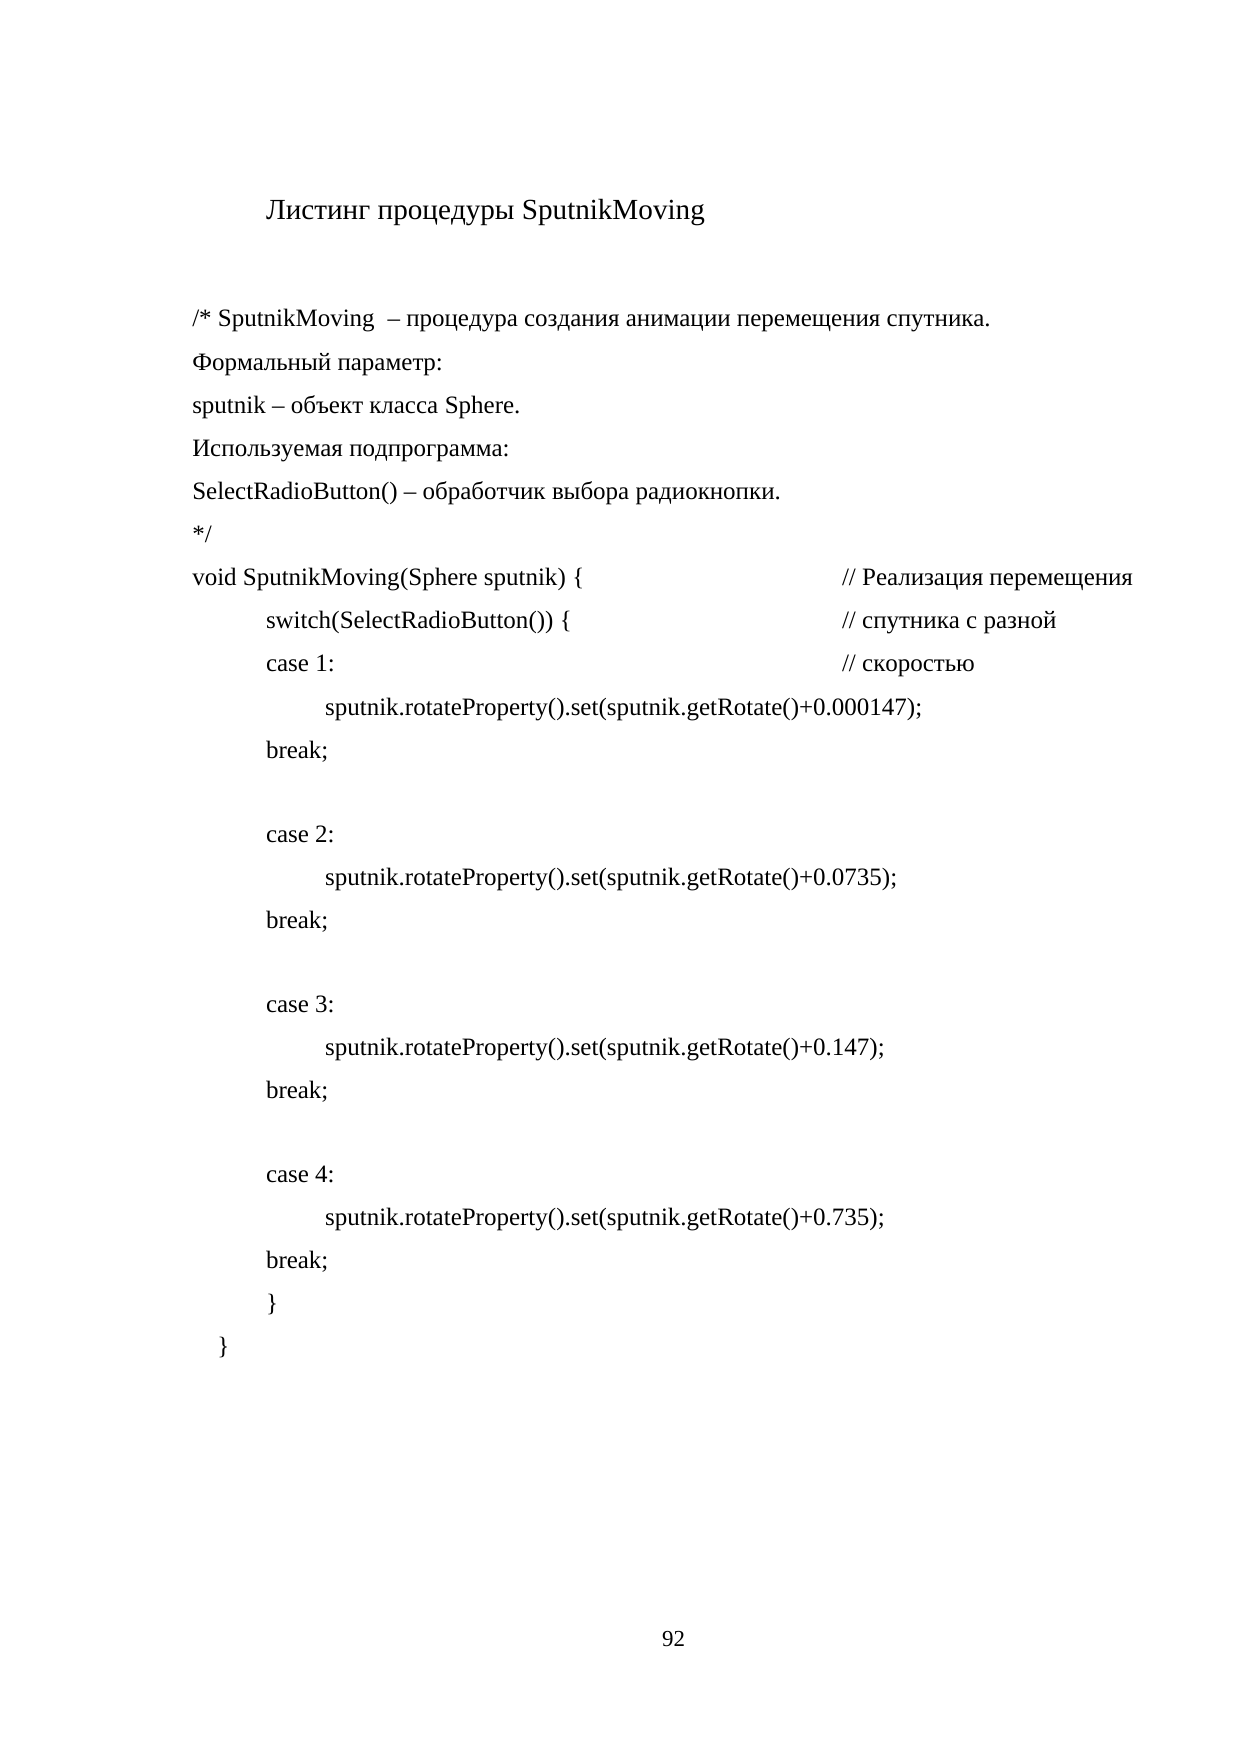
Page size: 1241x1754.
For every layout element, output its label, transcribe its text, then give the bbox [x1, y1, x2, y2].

text sputnik.rotateProperty().set(sputnik.getRotate()+0.000147); [192, 692, 1152, 720]
text } [192, 1331, 1152, 1360]
text case 4: [192, 1159, 1152, 1188]
text sputnik – объект класса Sphere. [192, 390, 1152, 418]
text Используемая подпрограмма: [192, 433, 1152, 462]
text break; [192, 735, 1152, 763]
text /* SputnikMoving – процедура создания анимации перемещения спутника. [192, 303, 1152, 332]
text sputnik.rotateProperty().set(sputnik.getRotate()+0.147); [192, 1032, 1152, 1061]
text switch(SelectRadioButton()) { // спутника с разной [192, 605, 1152, 634]
text case 3: [192, 989, 1152, 1017]
text } [192, 1288, 1152, 1317]
text Листинг процедуры SputnikMoving [266, 192, 1152, 226]
text Формальный параметр: [192, 347, 1152, 375]
text case 1: // скоростью [192, 648, 1152, 677]
text sputnik.rotateProperty().set(sputnik.getRotate()+0.0735); [192, 862, 1152, 891]
text break; [192, 1075, 1152, 1104]
text break; [192, 1245, 1152, 1274]
text void SputnikMoving(Sphere sputnik) { // Реализация перемещения [192, 562, 1152, 591]
text break; [192, 905, 1152, 934]
text sputnik.rotateProperty().set(sputnik.getRotate()+0.735); [192, 1202, 1152, 1231]
text */ [192, 519, 1152, 548]
text SelectRadioButton() – обработчик выбора радиокнопки. [192, 476, 1152, 505]
text case 2: [192, 819, 1152, 847]
